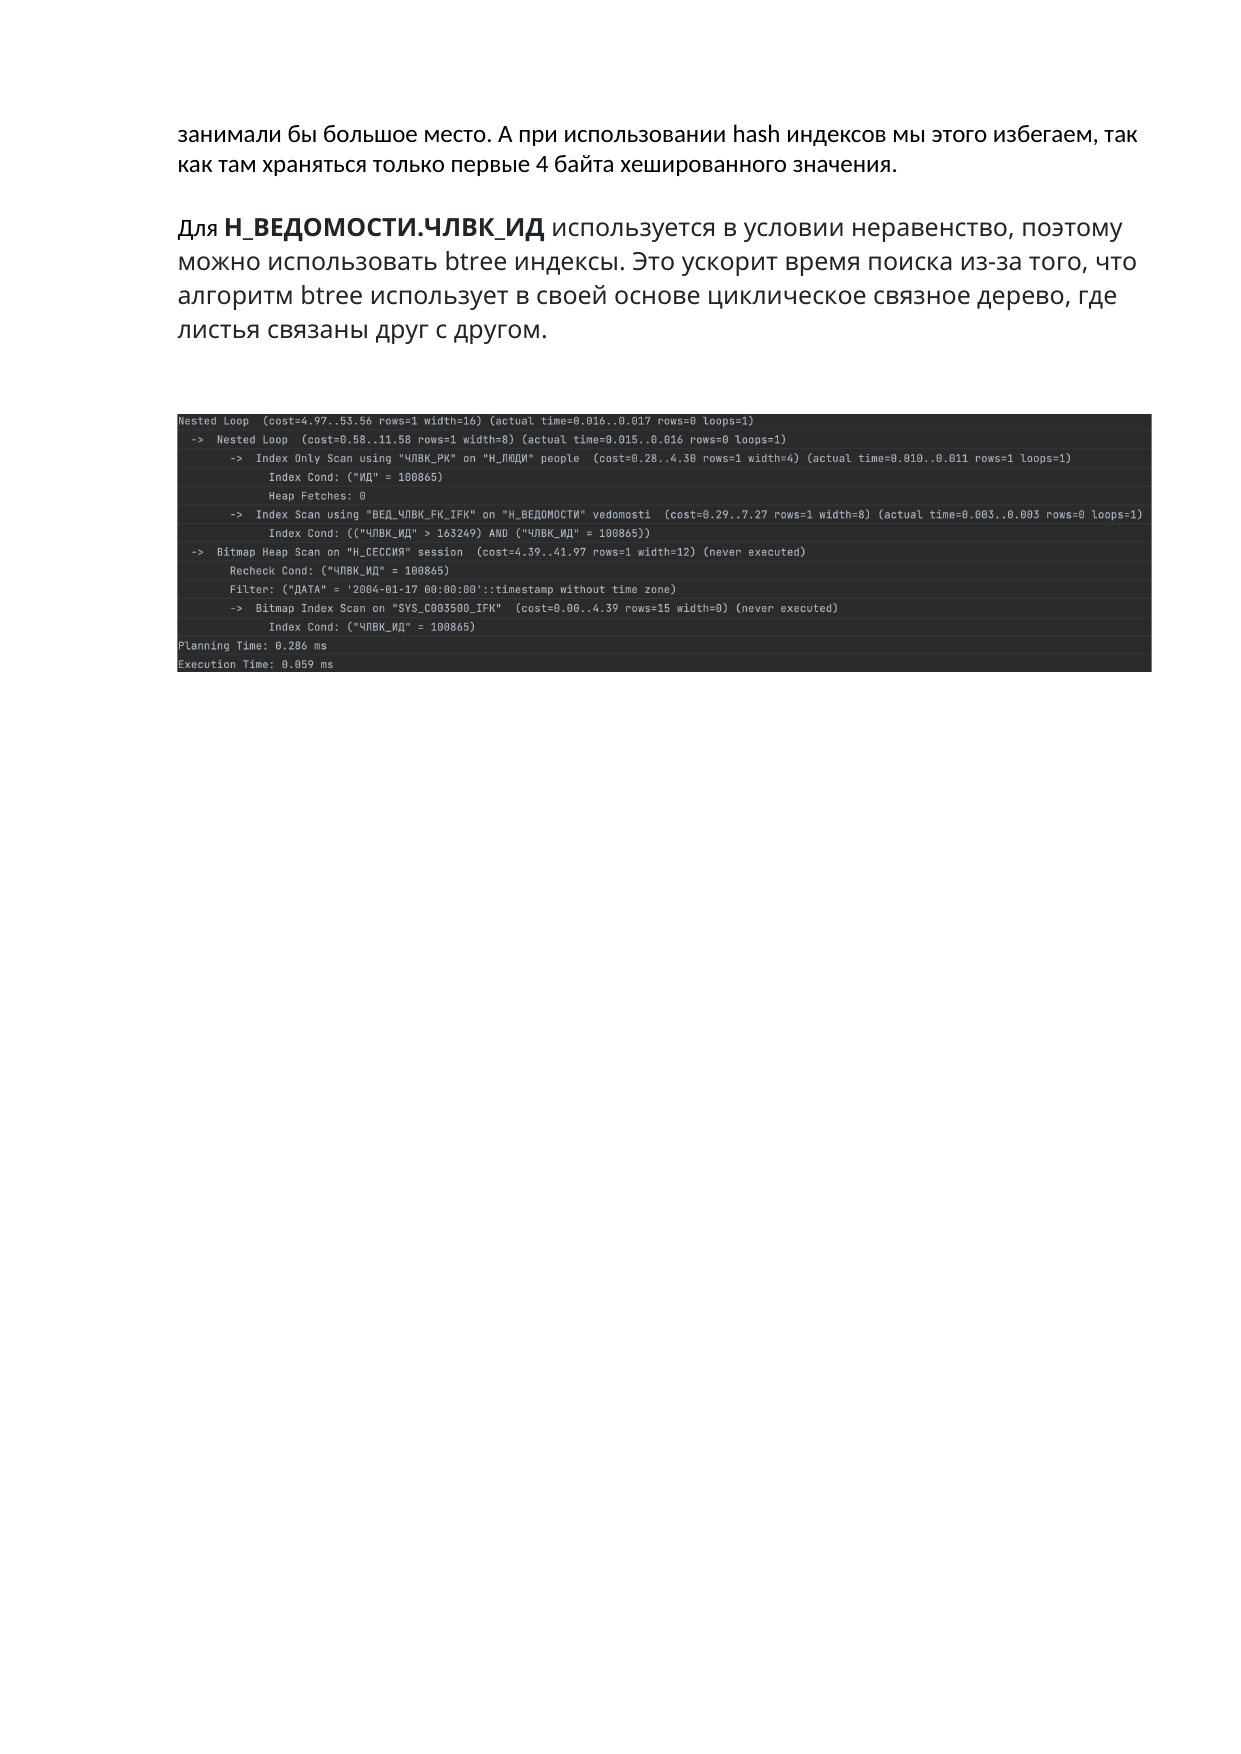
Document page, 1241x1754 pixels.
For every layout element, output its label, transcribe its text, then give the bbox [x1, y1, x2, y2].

picture [177, 414, 1152, 672]
text Для Н_ВЕДОМОСТИ.ЧЛВК_ИД используется в условии неравенство, поэтому можно использовать btree индексы. Это ускорит время поиска из-за того, что алгоритм btree использует в своей основе циклическое связное дерево, где листья связаны друг с другом. [177, 210, 1152, 346]
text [177, 118, 1152, 179]
